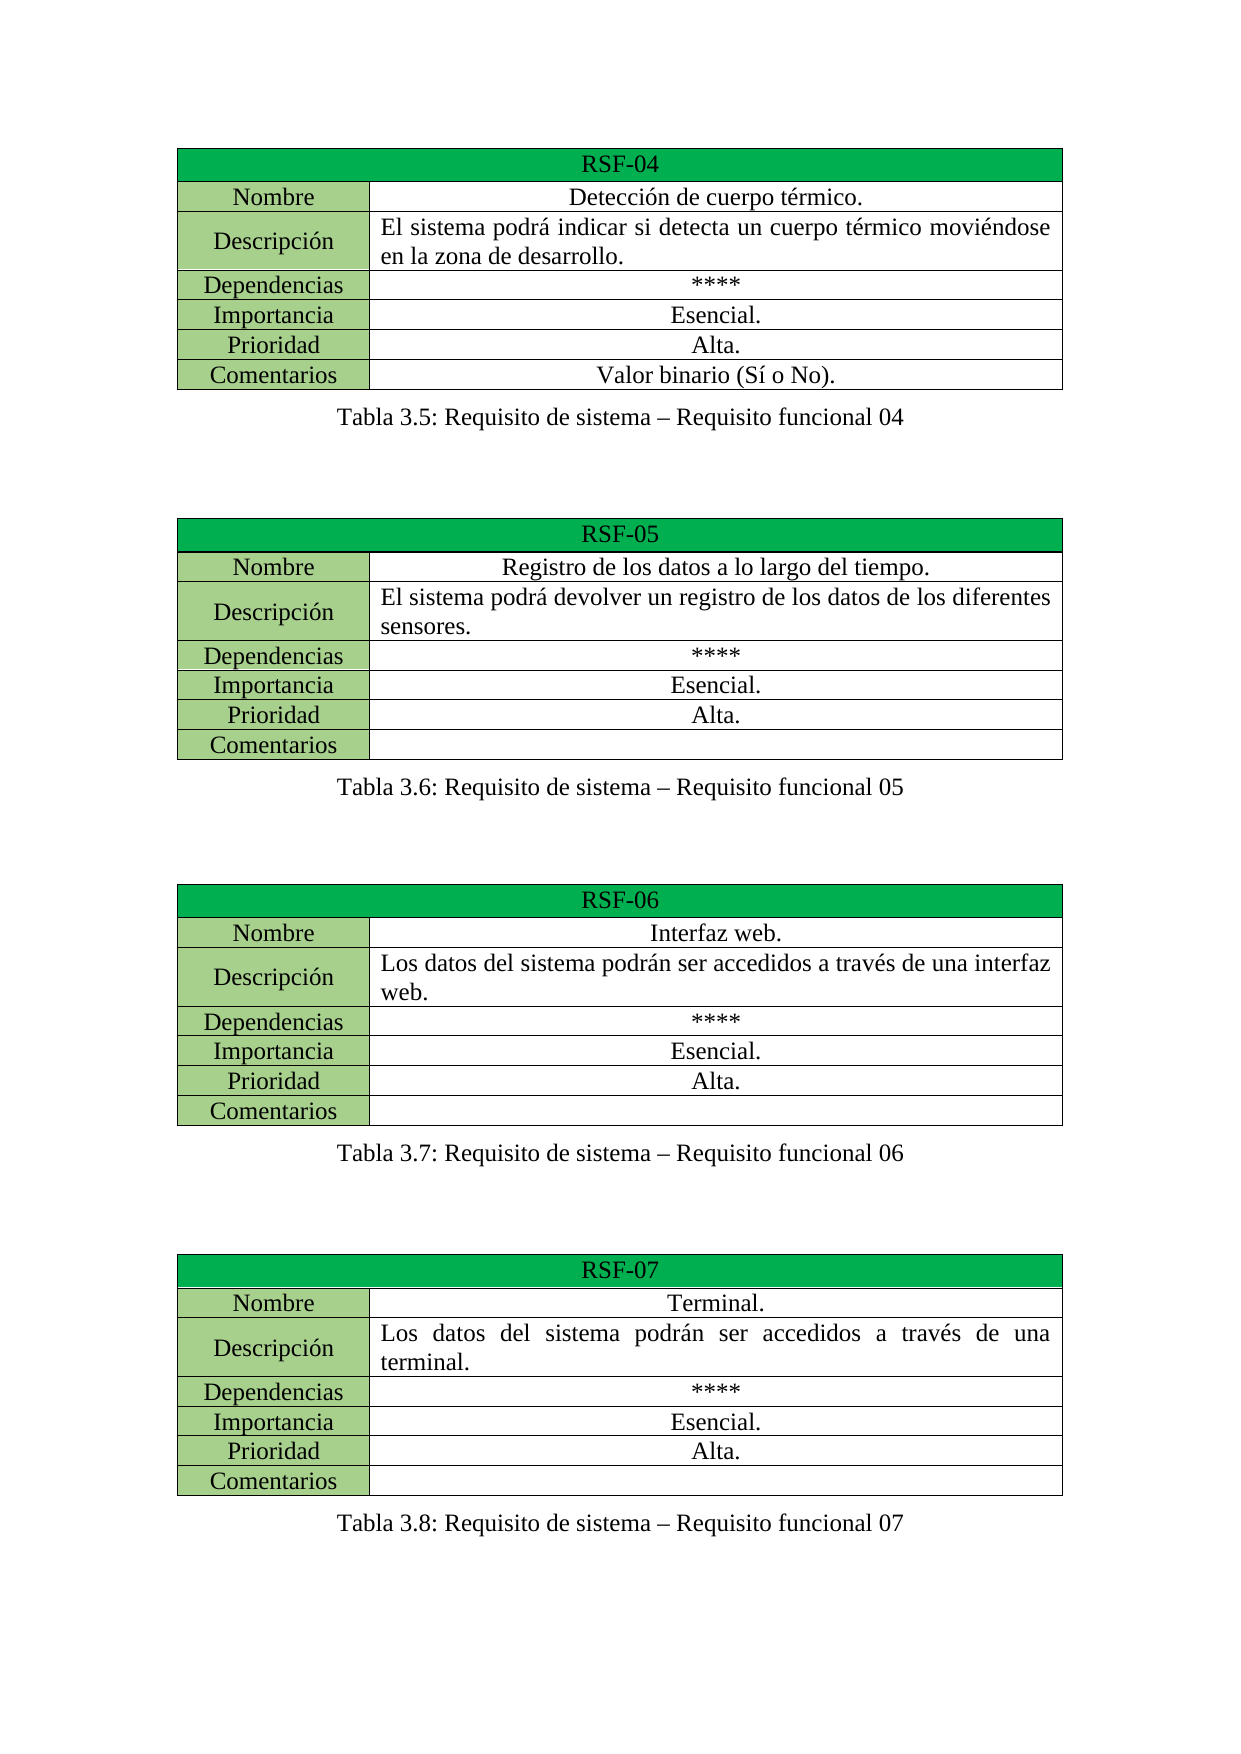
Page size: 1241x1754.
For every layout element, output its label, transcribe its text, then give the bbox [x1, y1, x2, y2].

table_cell Comentarios [178, 730, 369, 759]
table_cell Alta. [370, 1436, 1062, 1465]
table_cell [370, 730, 1062, 759]
table_cell **** [370, 271, 1062, 299]
table_cell Prioridad [178, 1436, 369, 1465]
table_cell Dependencias [178, 271, 369, 299]
table_cell Esencial. [370, 1407, 1062, 1435]
table_cell Alta. [370, 1066, 1062, 1095]
table_cell El sistema podrá indicar si detecta un cuerpo térmico moviéndose en la zona de desarrollo. [370, 212, 1062, 269]
table_cell Comentarios [178, 1096, 369, 1125]
table_cell Importancia [178, 300, 369, 329]
table_cell Esencial. [370, 1036, 1062, 1065]
table_cell Descripción [178, 948, 369, 1006]
table_cell Importancia [178, 1036, 369, 1065]
table_cell Alta. [370, 330, 1062, 359]
table_cell Dependencias [178, 641, 369, 669]
table_cell Los datos del sistema podrán ser accedidos a través de una interfaz web. [370, 948, 1062, 1006]
text Tabla 3.6: Requisito de sistema – Requisito funcional 05 [177, 772, 1063, 801]
table_header RSF-07 [178, 1255, 1062, 1287]
table_cell Prioridad [178, 330, 369, 359]
table_cell [370, 1466, 1062, 1495]
table_cell **** [370, 1377, 1062, 1406]
text Tabla 3.5: Requisito de sistema – Requisito funcional 04 [177, 402, 1063, 431]
table_cell Comentarios [178, 1466, 369, 1495]
table_cell Prioridad [178, 700, 369, 729]
table_cell Nombre [178, 182, 369, 211]
table_cell Los datos del sistema podrán ser accedidos a través de una terminal. [370, 1318, 1062, 1376]
table_cell Nombre [178, 918, 369, 947]
table_cell Detección de cuerpo térmico. [370, 182, 1062, 211]
text Tabla 3.7: Requisito de sistema – Requisito funcional 06 [177, 1138, 1063, 1167]
table_header RSF-04 [178, 149, 1062, 181]
table_cell Importancia [178, 1407, 369, 1435]
table_cell Esencial. [370, 300, 1062, 329]
table_cell Terminal. [370, 1289, 1062, 1317]
table_cell El sistema podrá devolver un registro de los datos de los diferentes sensores. [370, 582, 1062, 640]
table_cell [370, 1096, 1062, 1125]
table_cell Alta. [370, 700, 1062, 729]
table_cell Prioridad [178, 1066, 369, 1095]
table_cell Importancia [178, 671, 369, 699]
table_cell Interfaz web. [370, 918, 1062, 947]
table_cell Comentarios [178, 360, 369, 389]
table_cell Esencial. [370, 671, 1062, 699]
table_cell Registro de los datos a lo largo del tiempo. [370, 553, 1062, 581]
table_cell Descripción [178, 582, 369, 640]
table_cell Descripción [178, 212, 369, 269]
table_header RSF-06 [178, 885, 1062, 917]
table_cell Dependencias [178, 1007, 369, 1035]
table_cell Nombre [178, 1289, 369, 1317]
table_cell Dependencias [178, 1377, 369, 1406]
table_header RSF-05 [178, 519, 1062, 551]
table_cell Valor binario (Sí o No). [370, 360, 1062, 389]
text Tabla 3.8: Requisito de sistema – Requisito funcional 07 [177, 1508, 1063, 1537]
table_cell Nombre [178, 553, 369, 581]
table_cell **** [370, 1007, 1062, 1035]
table_cell Descripción [178, 1318, 369, 1376]
table_cell **** [370, 641, 1062, 669]
